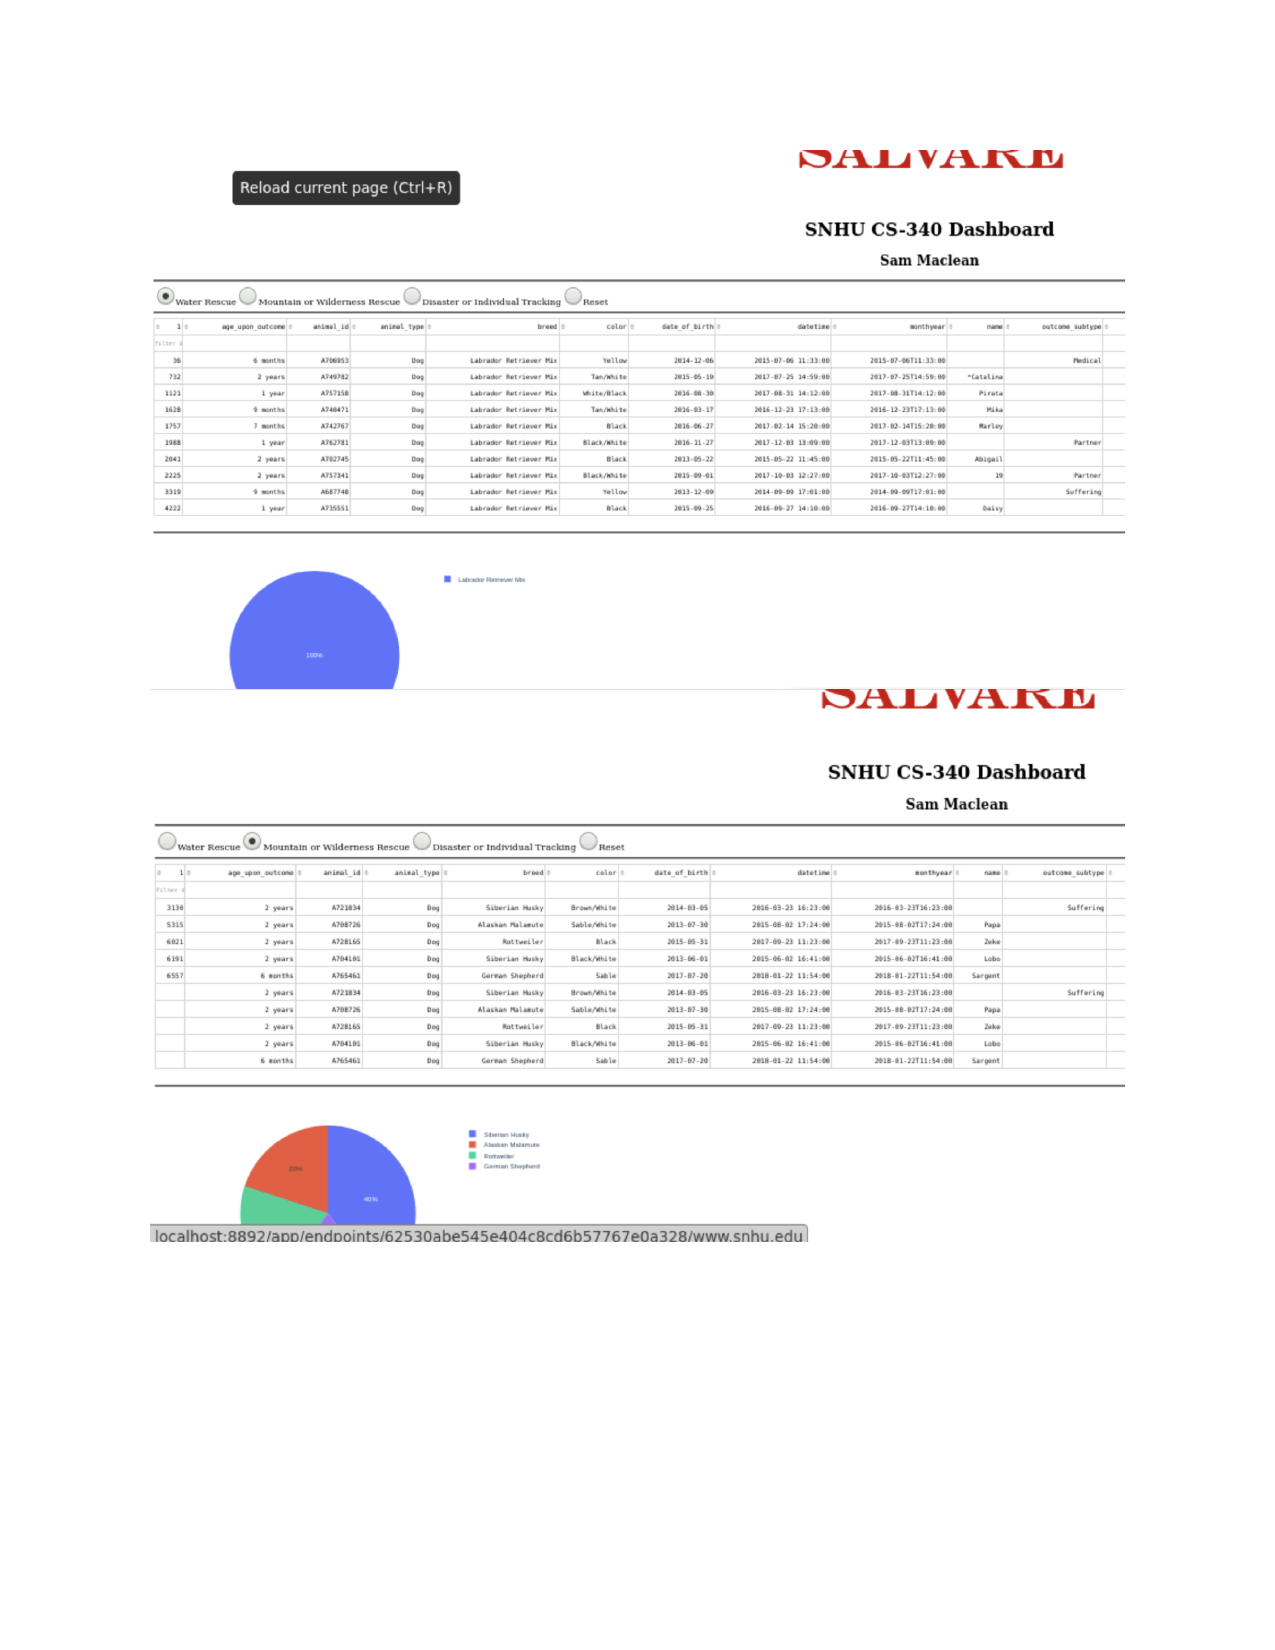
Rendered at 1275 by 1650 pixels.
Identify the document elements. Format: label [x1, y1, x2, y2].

picture [150, 150, 1125, 1242]
